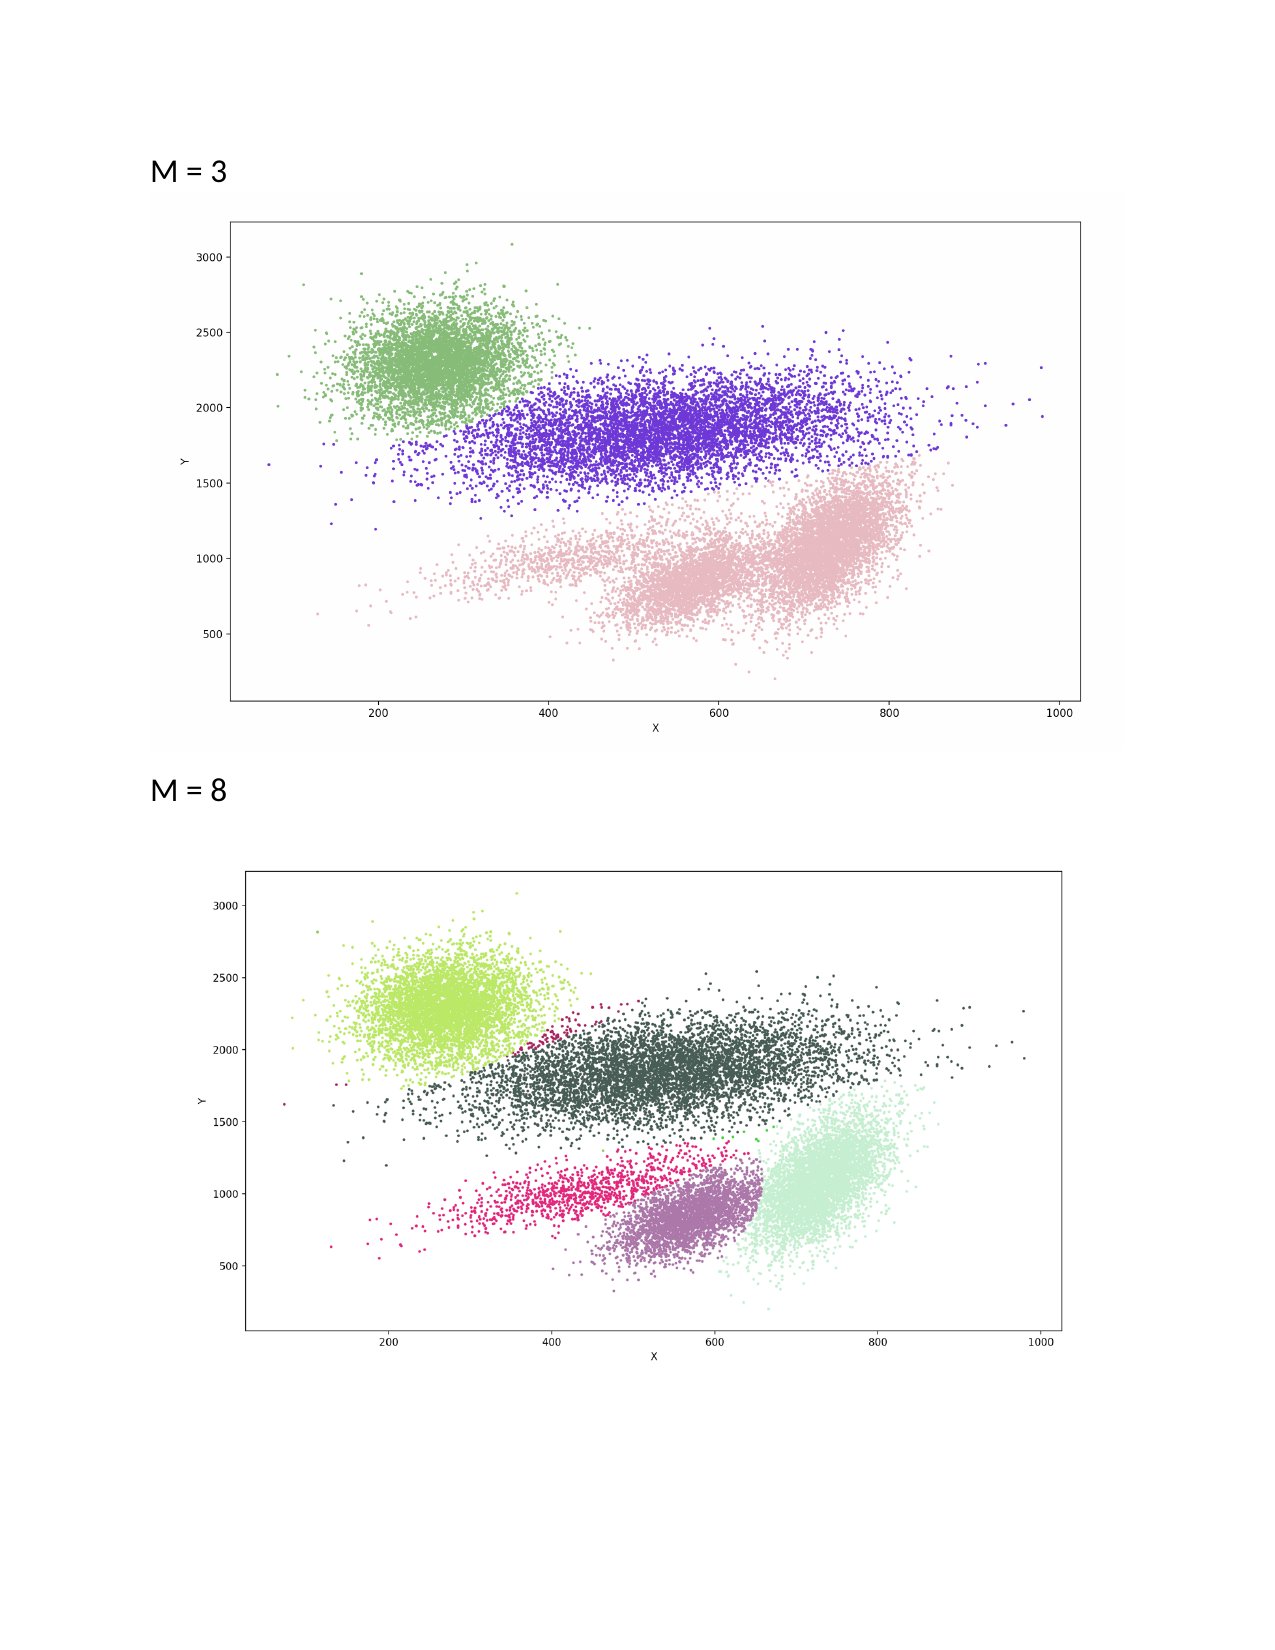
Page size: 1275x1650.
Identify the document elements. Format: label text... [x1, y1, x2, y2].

picture [150, 830, 1124, 1388]
text M = 8 [150, 769, 1125, 810]
picture [150, 192, 1124, 751]
